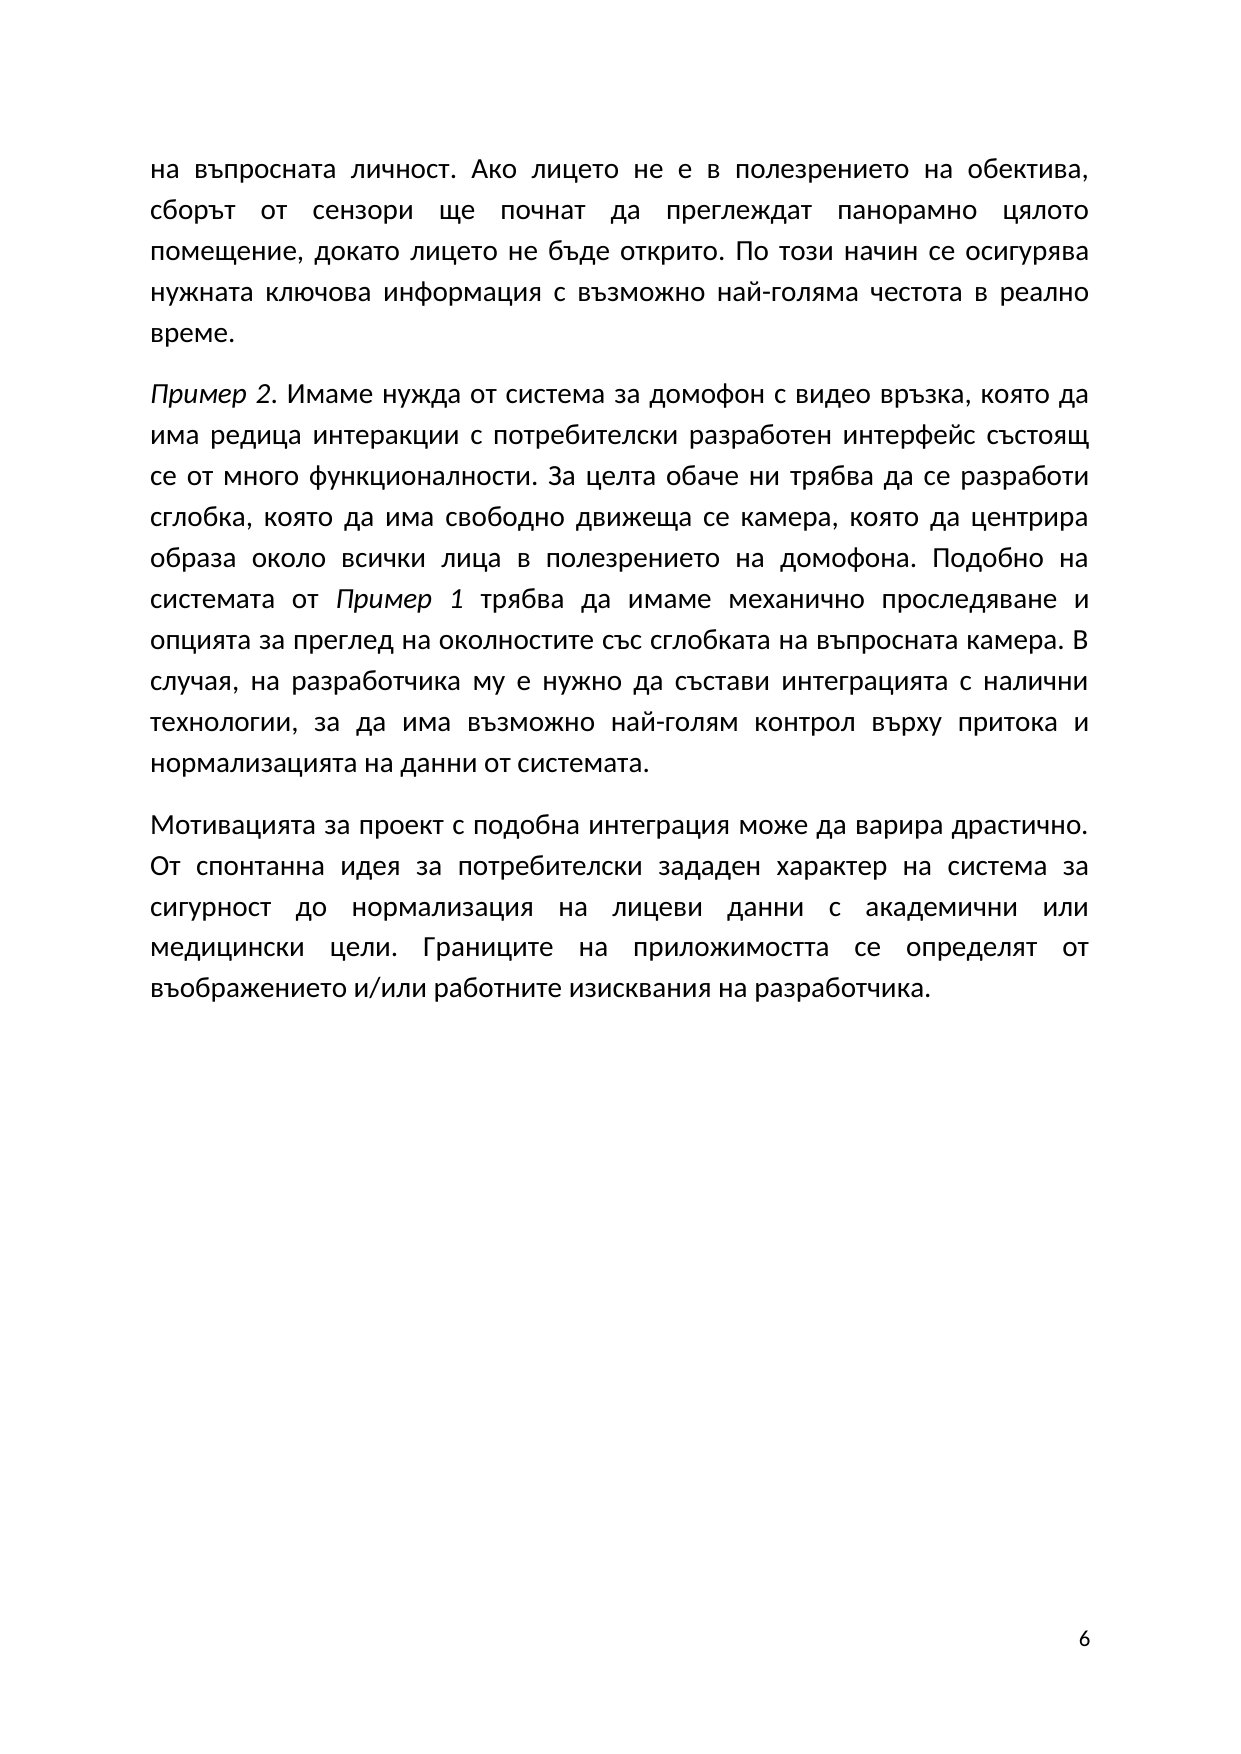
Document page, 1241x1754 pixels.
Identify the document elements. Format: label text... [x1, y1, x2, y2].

text Пример 2. Имаме нужда от система за домофон с видео връзка, която да има редица интеракции с потребителски разработен интерфейс състоящ се от много функционалности. За целта обаче ни трябва да се разработи сглобка, която да има свободно движеща се камера, която да центрира образа около всички лица в полезрението на домофона. Подобно на системата от Пример 1 трябва да имаме механично проследяване и опцията за преглед на околностите със сглобката на въпросната камера. В случая, на разработчика му е нужно да състави интеграцията с налични технологии, за да има възможно най-голям контрол върху притока и нормализацията на данни от системата. [150, 376, 1090, 779]
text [150, 150, 1090, 349]
text Мотивацията за проект с подобна интеграция може да варира драстично. От спонтанна идея за потребителски зададен характер на система за сигурност до нормализация на лицеви данни с академични или медицински цели. Границите на приложимостта се определят от въображението и/или работните изисквания на разработчика. [150, 806, 1090, 1005]
